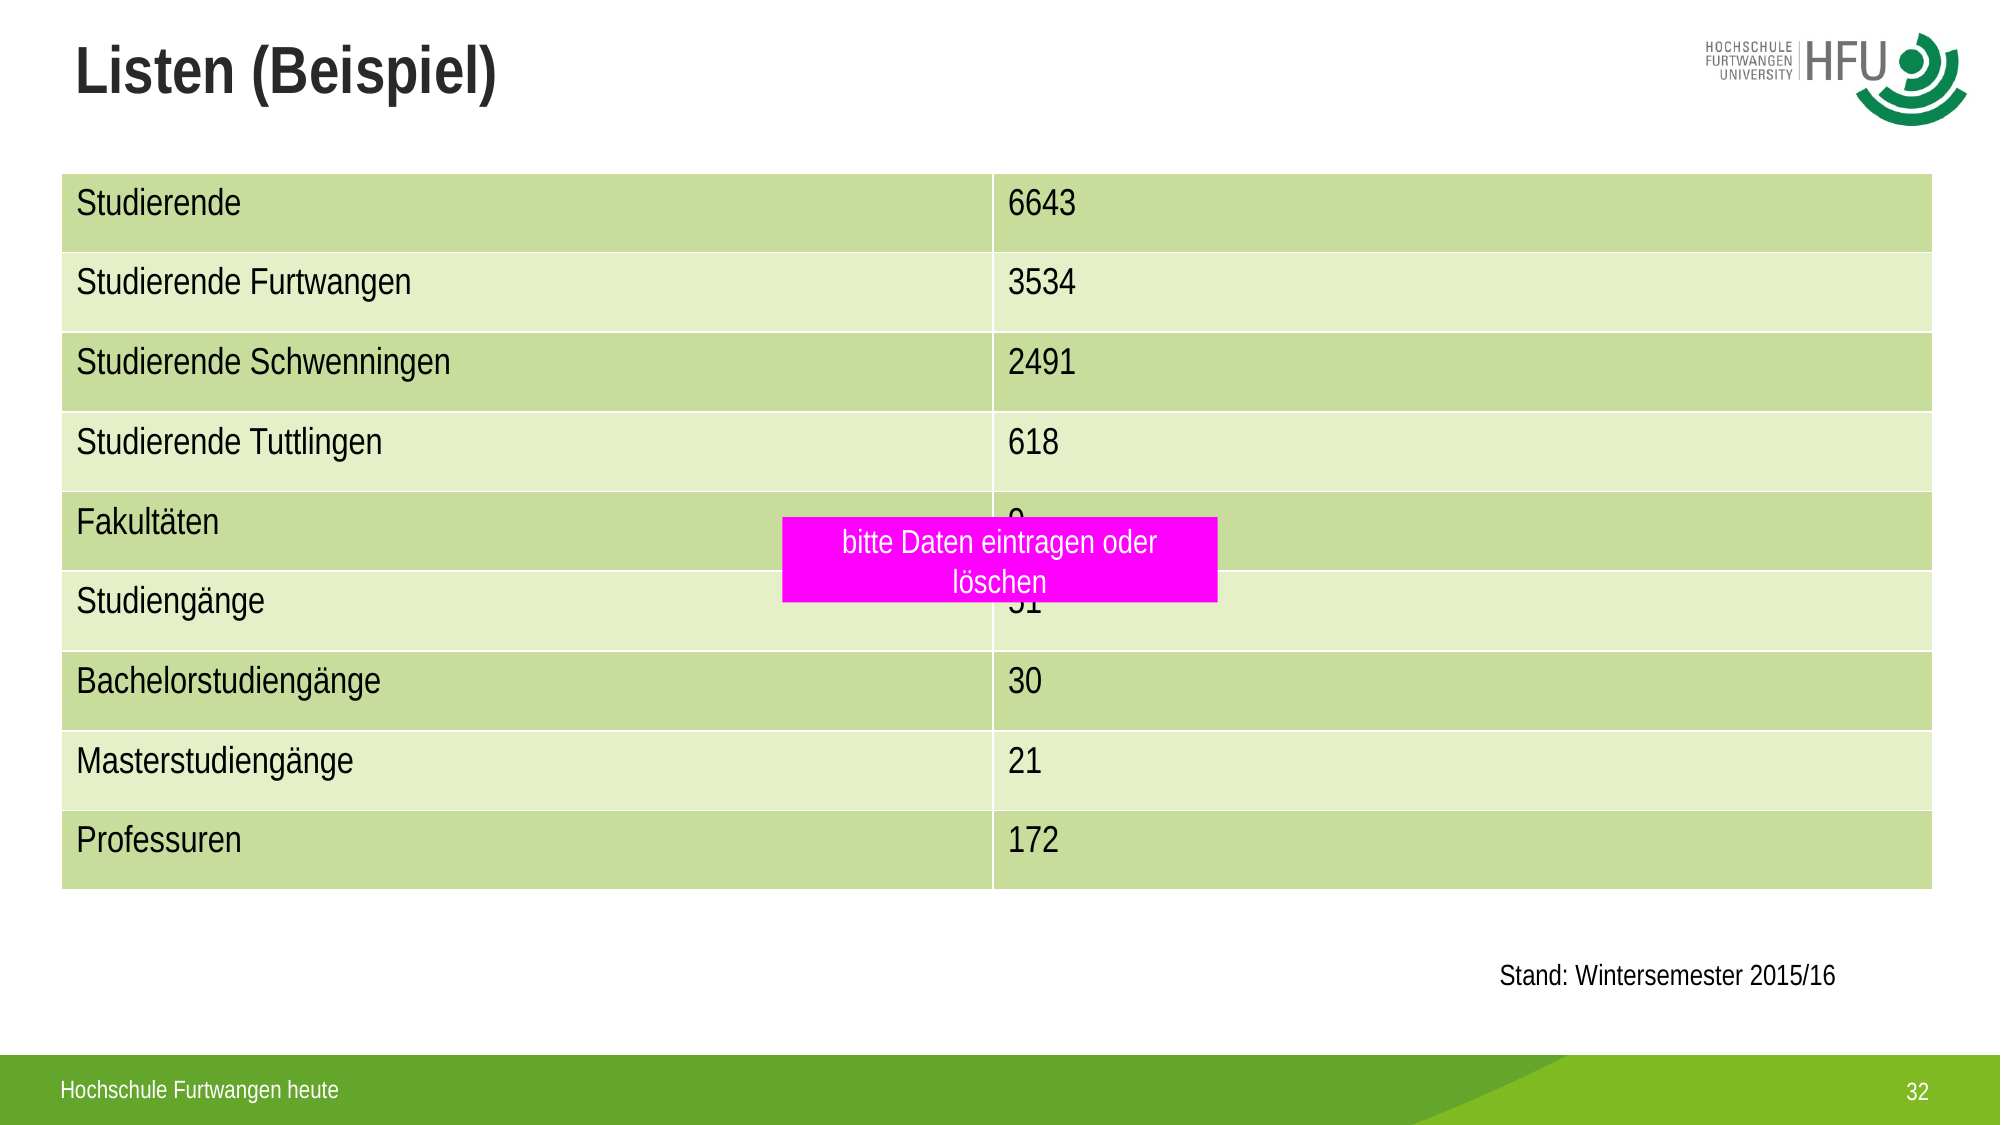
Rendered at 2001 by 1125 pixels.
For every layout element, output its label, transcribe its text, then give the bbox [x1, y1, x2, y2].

table_cell Studierende Furtwangen [62, 253, 992, 331]
table_cell 618 [994, 413, 1932, 491]
table_cell 3534 [994, 253, 1932, 331]
picture [1689, 19, 1981, 138]
table_cell 2491 [994, 333, 1932, 411]
picture [0, 1055, 2000, 1125]
table_cell Masterstudiengänge [62, 732, 992, 810]
table_cell 9 [994, 492, 1932, 570]
table_cell 51 [994, 572, 1932, 650]
table_cell Studiengänge [62, 572, 992, 650]
table_cell 30 [994, 652, 1932, 730]
table_header Studierende [62, 174, 992, 252]
table_cell Studierende Schwenningen [62, 333, 992, 411]
table_cell Studierende Tuttlingen [62, 413, 992, 491]
table_cell Professuren [62, 811, 992, 889]
table_cell Bachelorstudiengänge [62, 652, 992, 730]
table_cell 172 [994, 811, 1932, 889]
table_cell 21 [994, 732, 1932, 810]
table_cell Fakultäten [62, 492, 992, 570]
table_header 6643 [994, 174, 1932, 252]
